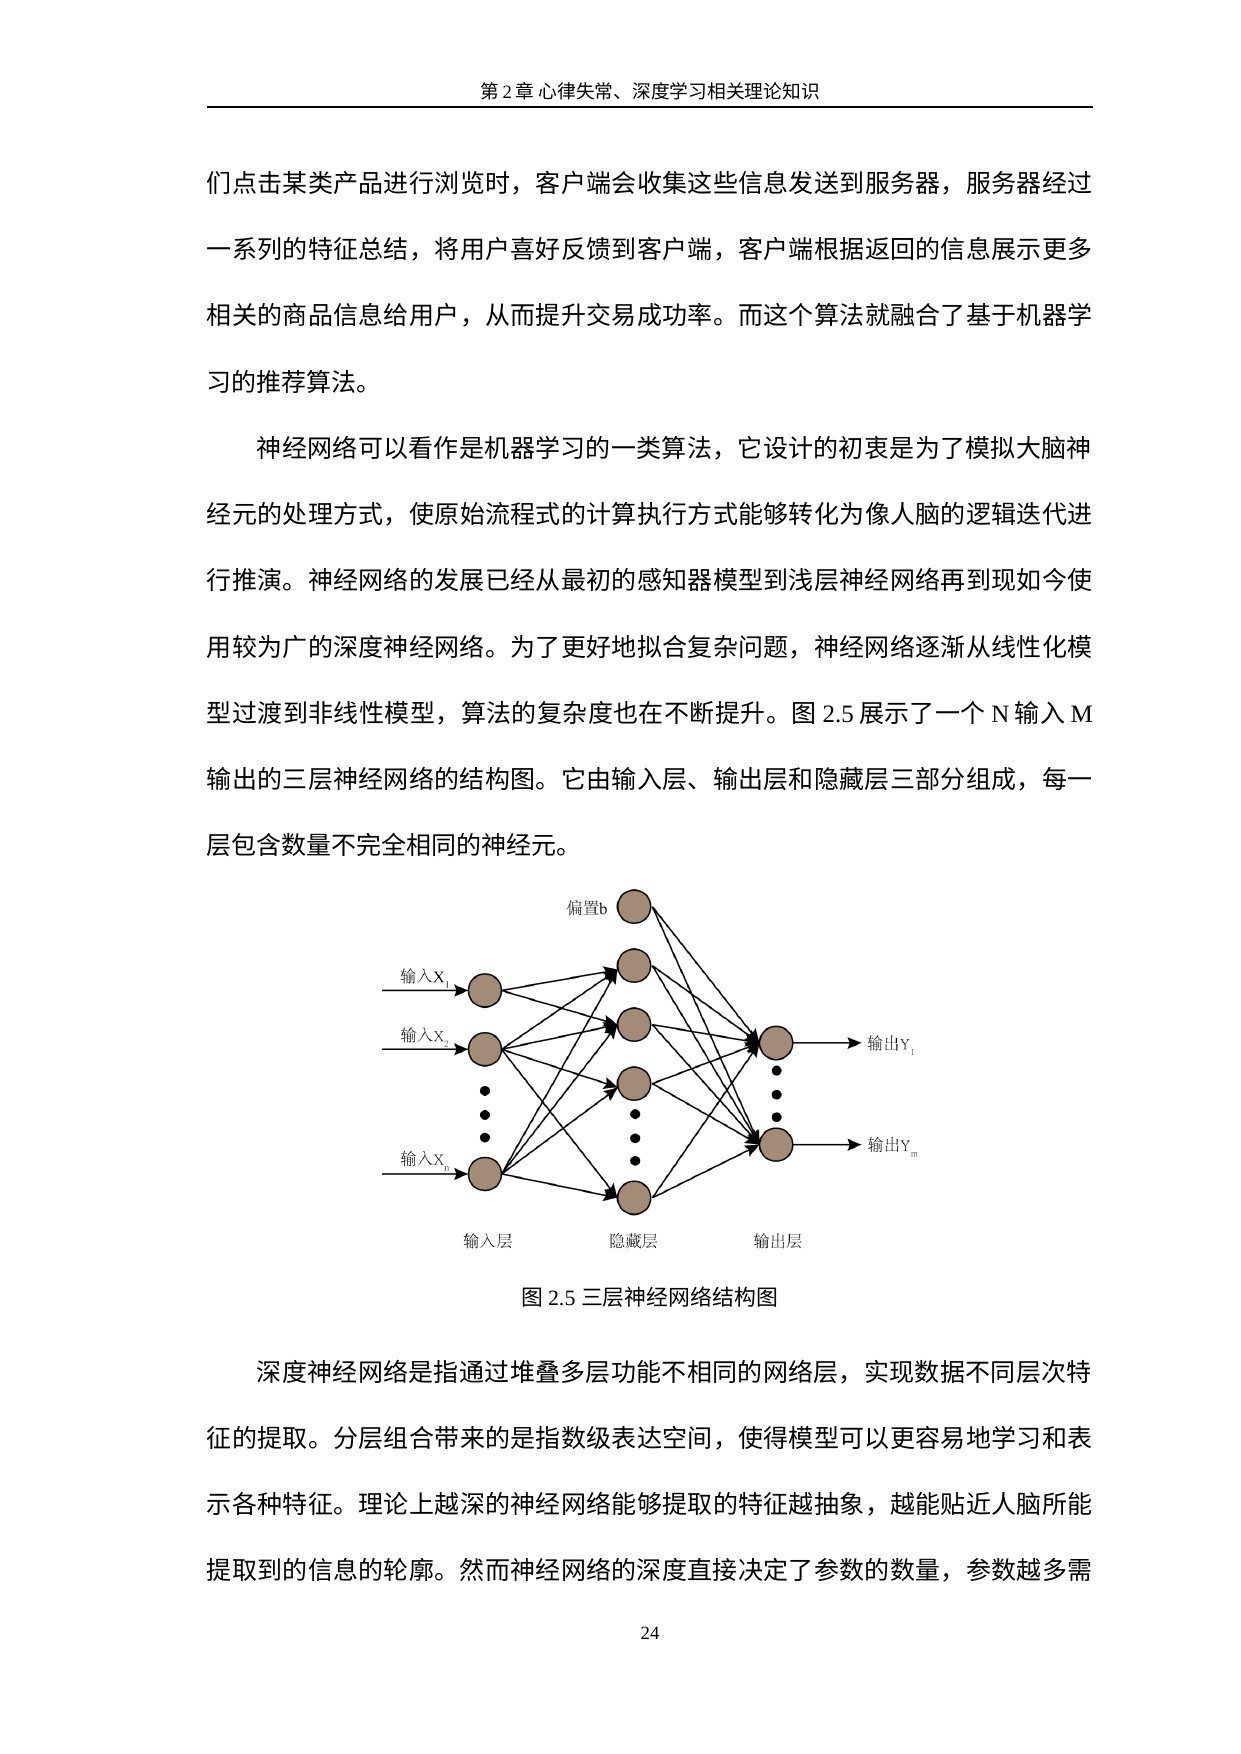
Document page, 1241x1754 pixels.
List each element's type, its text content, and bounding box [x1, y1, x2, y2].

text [207, 1337, 1093, 1602]
text 神经网络可以看作是机器学习的一类算法，它设计的初衷是为了模拟大脑神经元的处理方式，使原始流程式的计算执行方式能够转化为像人脑的逻辑迭代进行推演。神经网络的发展已经从最初的感知器模型到浅层神经网络再到现如今使用较为广的深度神经网络。为了更好地拟合复杂问题，神经网络逐渐从线性化模型过渡到非线性模型，算法的复杂度也在不断提升。图2.5展示了一个N输入M输出的三层神经网络的结构图。它由输入层、输出层和隐藏层三部分组成，每一层包含数量不完全相同的神经元。 [207, 413, 1093, 877]
picture [382, 889, 918, 1251]
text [207, 148, 1093, 413]
text 图2.5 三层神经网络结构图 [207, 1279, 1093, 1312]
